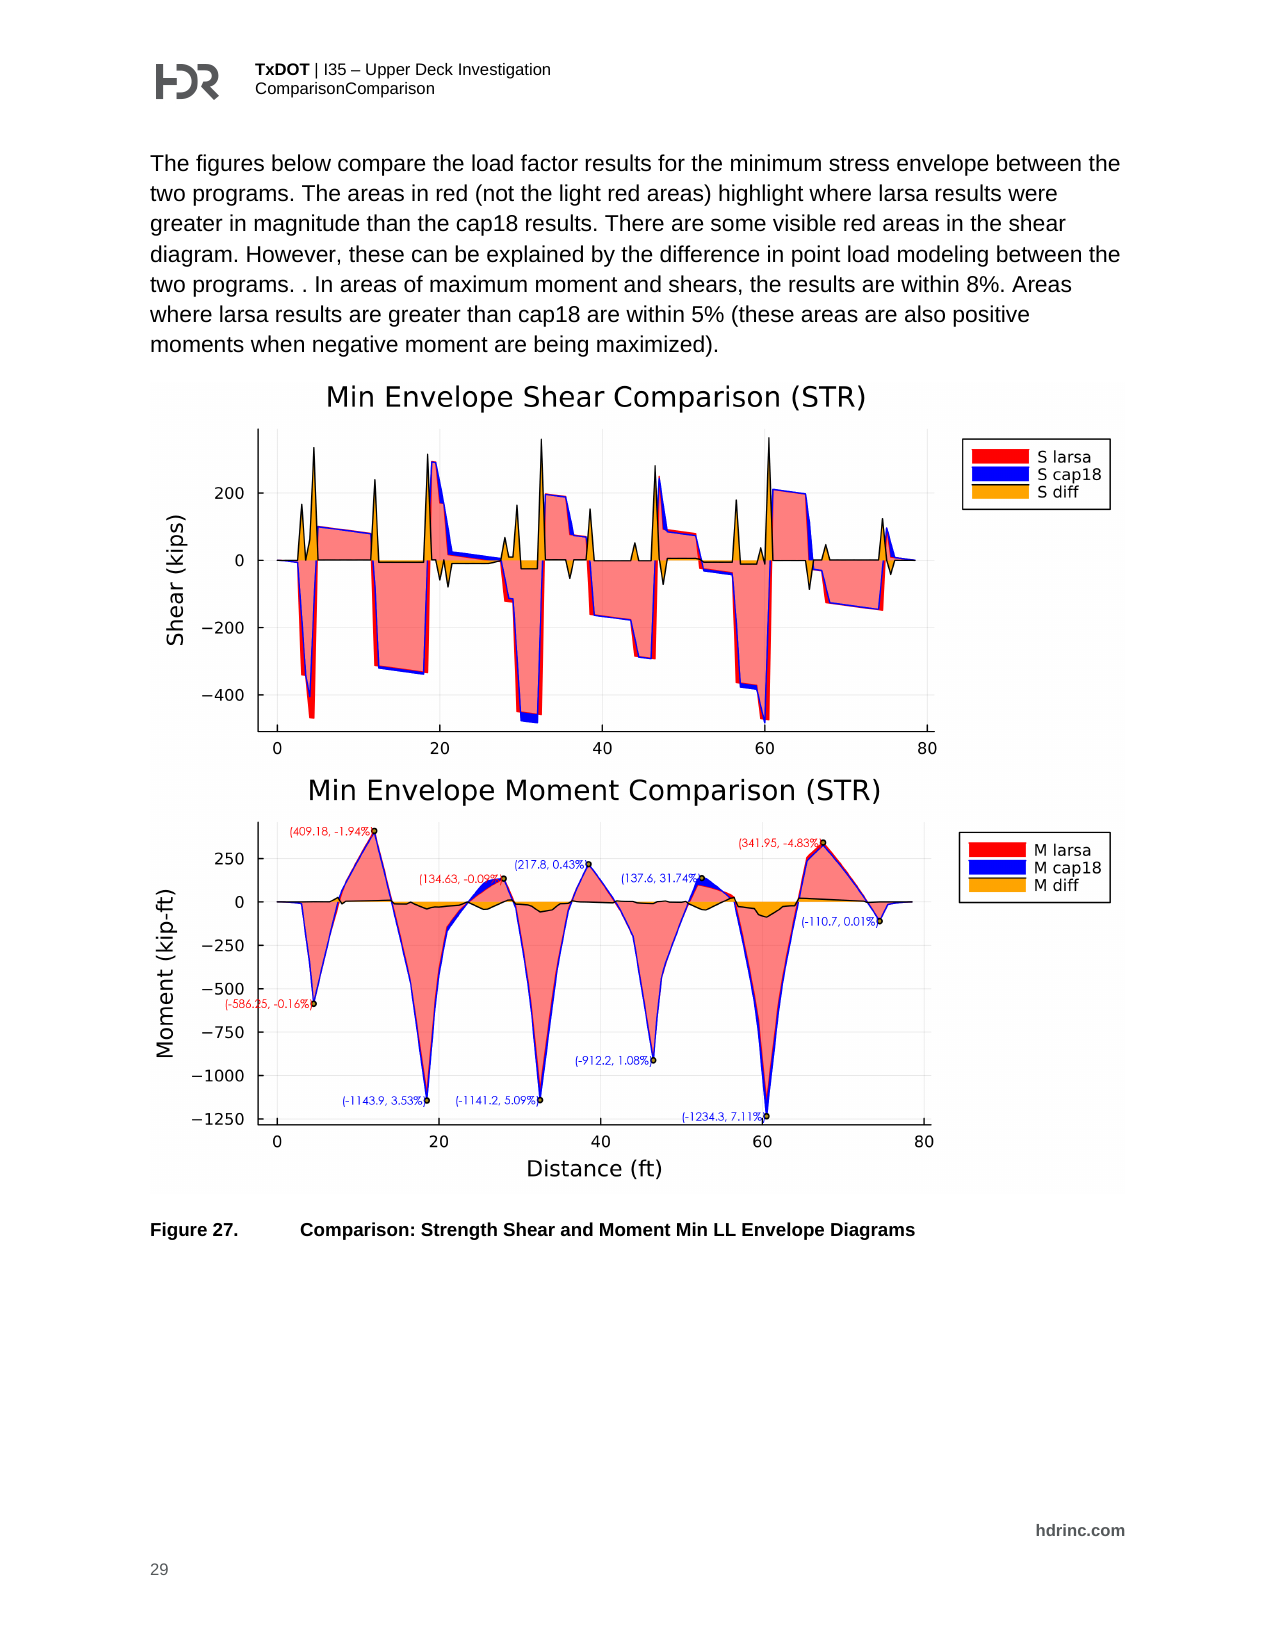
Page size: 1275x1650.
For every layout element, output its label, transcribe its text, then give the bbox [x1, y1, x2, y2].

text Comparison: Strength Shear and Moment Min LL Envelope Diagrams [150, 1218, 1125, 1240]
picture [150, 60, 222, 104]
picture [150, 382, 1125, 1194]
text The figures below compare the load factor results for the minimum stress envelope between the two programs. The areas in red (not the light red areas) highlight where larsa results were greater in magnitude than the cap18 results. There are some visible red areas in the shear diagram. However, these can be explained by the difference in point load modeling between the two programs. . In areas of maximum moment and shears, the results are within 8%. Areas where larsa results are greater than cap18 are within 5% (these areas are also positive moments when negative moment are being maximized). [150, 150, 1125, 358]
